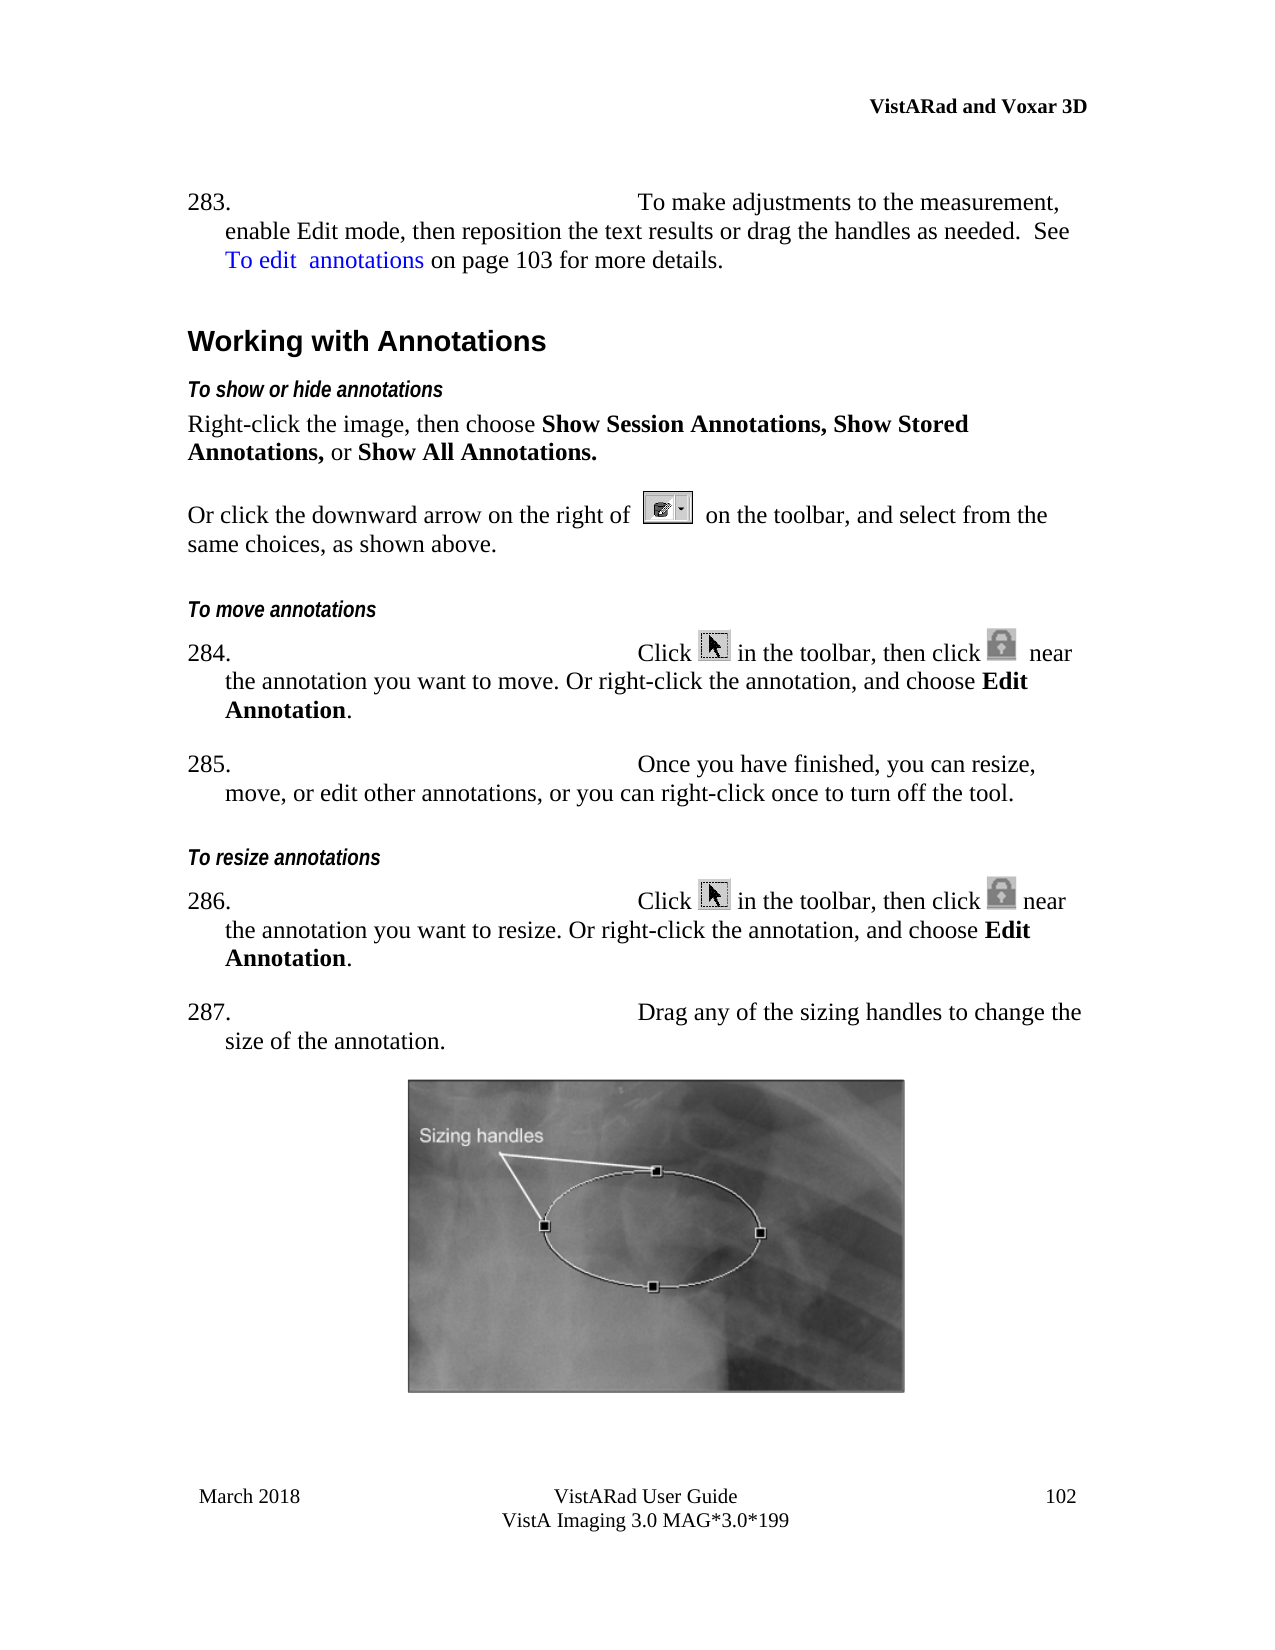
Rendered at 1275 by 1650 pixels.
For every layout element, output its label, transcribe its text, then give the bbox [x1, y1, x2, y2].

subtitle Working with Annotations [187, 324, 1087, 357]
text To show or hide annotations [187, 376, 1087, 402]
picture [986, 876, 1017, 910]
picture [986, 628, 1017, 661]
list To make adjustments to the measurement, enable Edit mode, then reposition the text results or drag the handles as needed. See on page for more details. [187, 187, 1087, 274]
text Right-click the image, then choose Show Session Annotations, Show Stored Annotations, or Show All Annotations. [187, 409, 1087, 466]
picture [697, 629, 731, 661]
list Drag any of the sizing handles to change the size of the annotation. [187, 997, 1087, 1055]
list Click in the toolbar, then click near the annotation you want to move. Or right-click the annotation, and choose Edit Annotation. [187, 628, 1087, 724]
list Once you have finished, you can resize, move, or edit other annotations, or you can right-click once to turn off the tool. [187, 749, 1087, 806]
picture [407, 1079, 905, 1393]
subtitle To move annotations [187, 596, 1087, 622]
subtitle To resize annotations [187, 844, 1087, 870]
picture [644, 492, 692, 523]
picture [697, 878, 731, 910]
text Or click the downward arrow on the right of on the toolbar, and select from the same choices, as shown above. [187, 491, 1087, 558]
list Click in the toolbar, then click near the annotation you want to resize. Or right-click the annotation, and choose Edit Annotation. [187, 877, 1087, 972]
